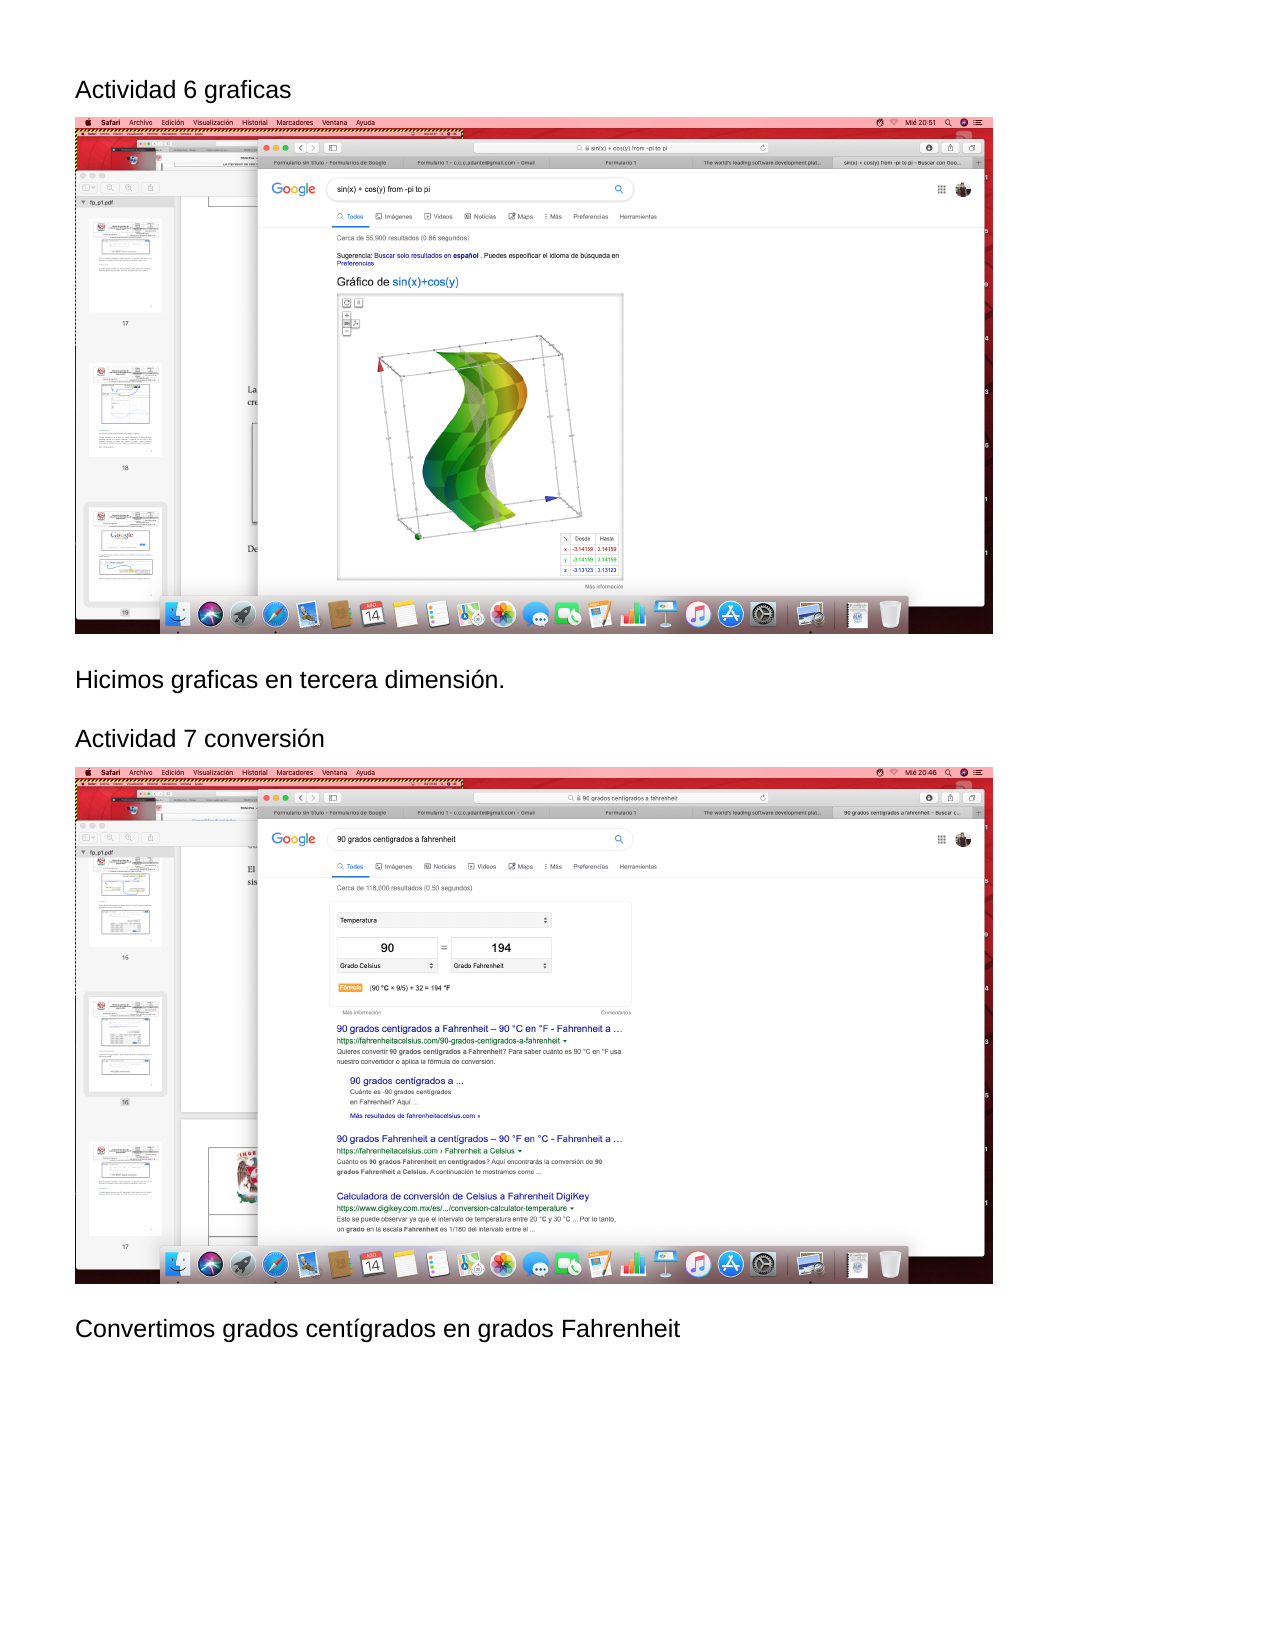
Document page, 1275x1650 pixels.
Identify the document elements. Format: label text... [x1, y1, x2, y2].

picture [75, 767, 993, 1284]
text Hicimos graficas en tercera dimensión. [75, 665, 1200, 693]
picture [75, 117, 993, 634]
text Convertimos grados centígrados en grados Fahrenheit [75, 1314, 1200, 1343]
